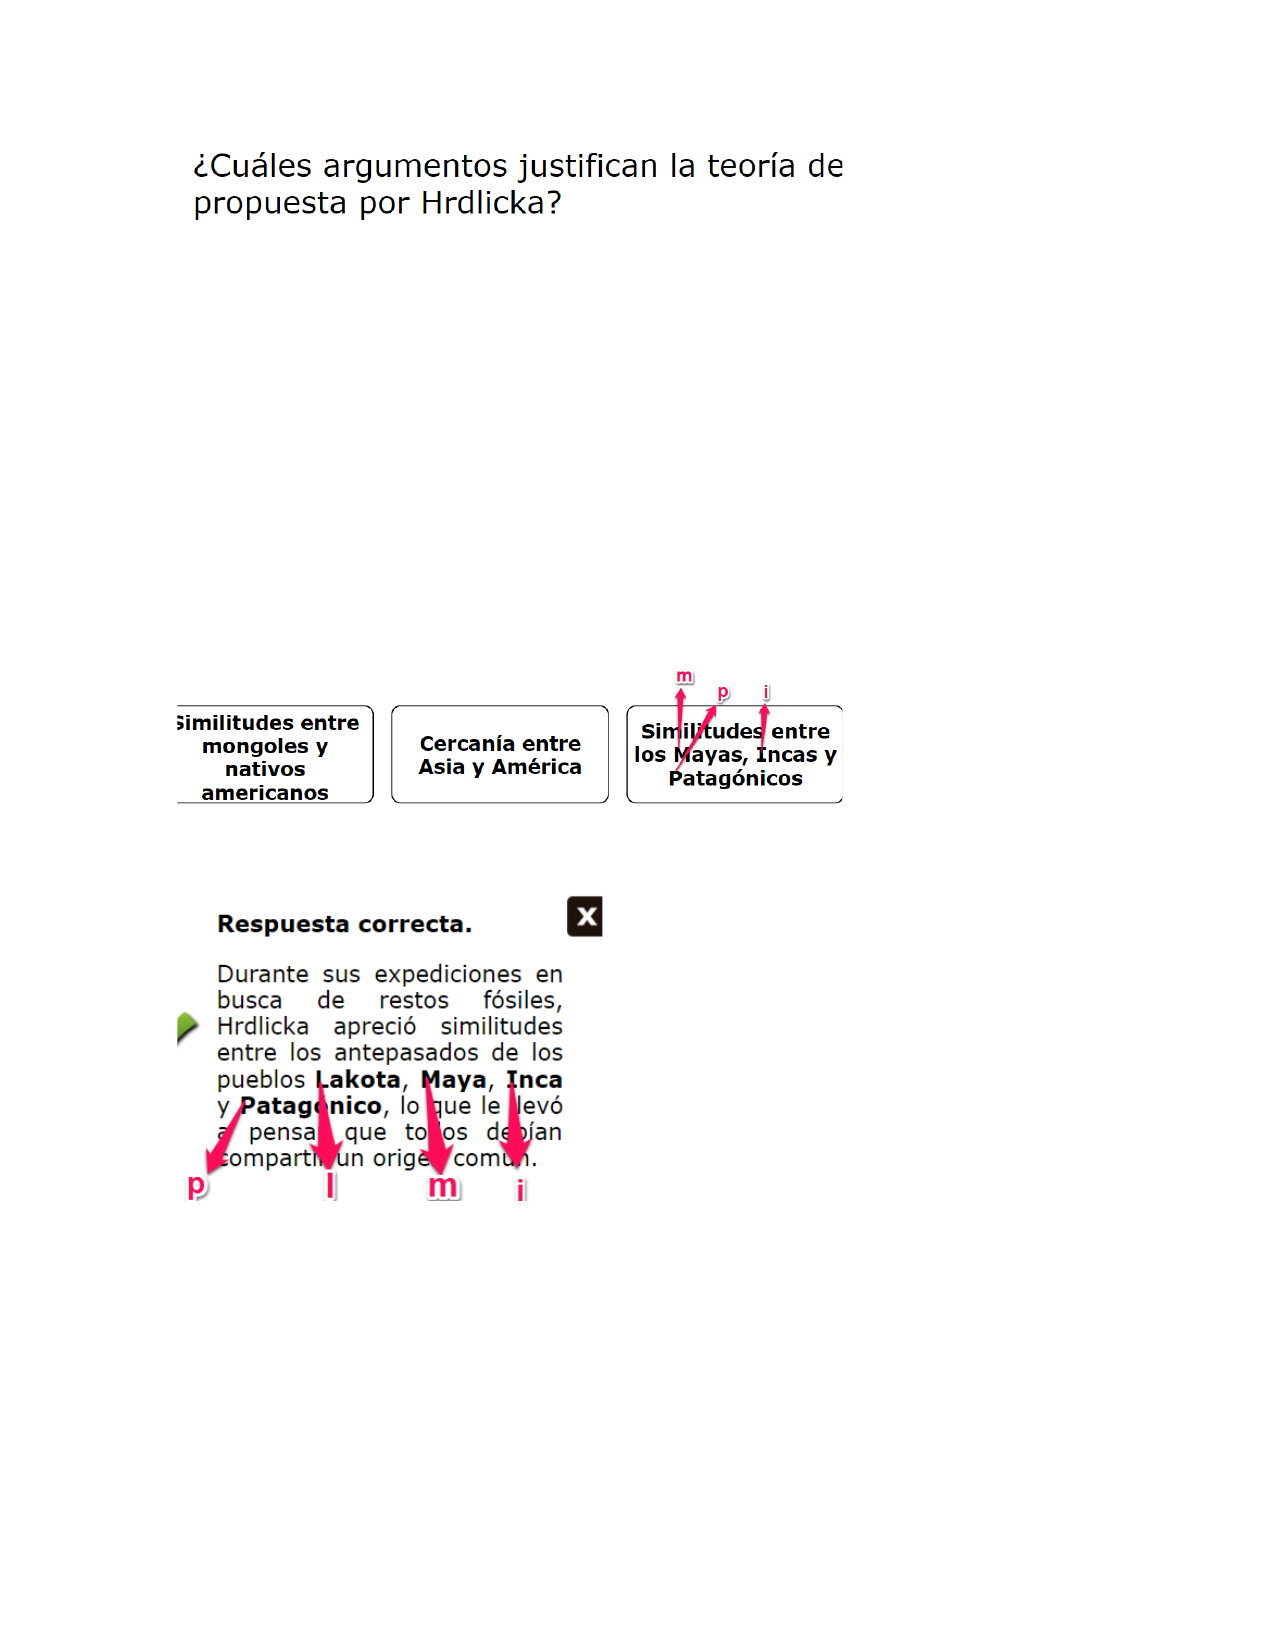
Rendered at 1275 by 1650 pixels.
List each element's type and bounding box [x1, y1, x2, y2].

picture [177, 147, 843, 809]
picture [177, 892, 603, 1201]
